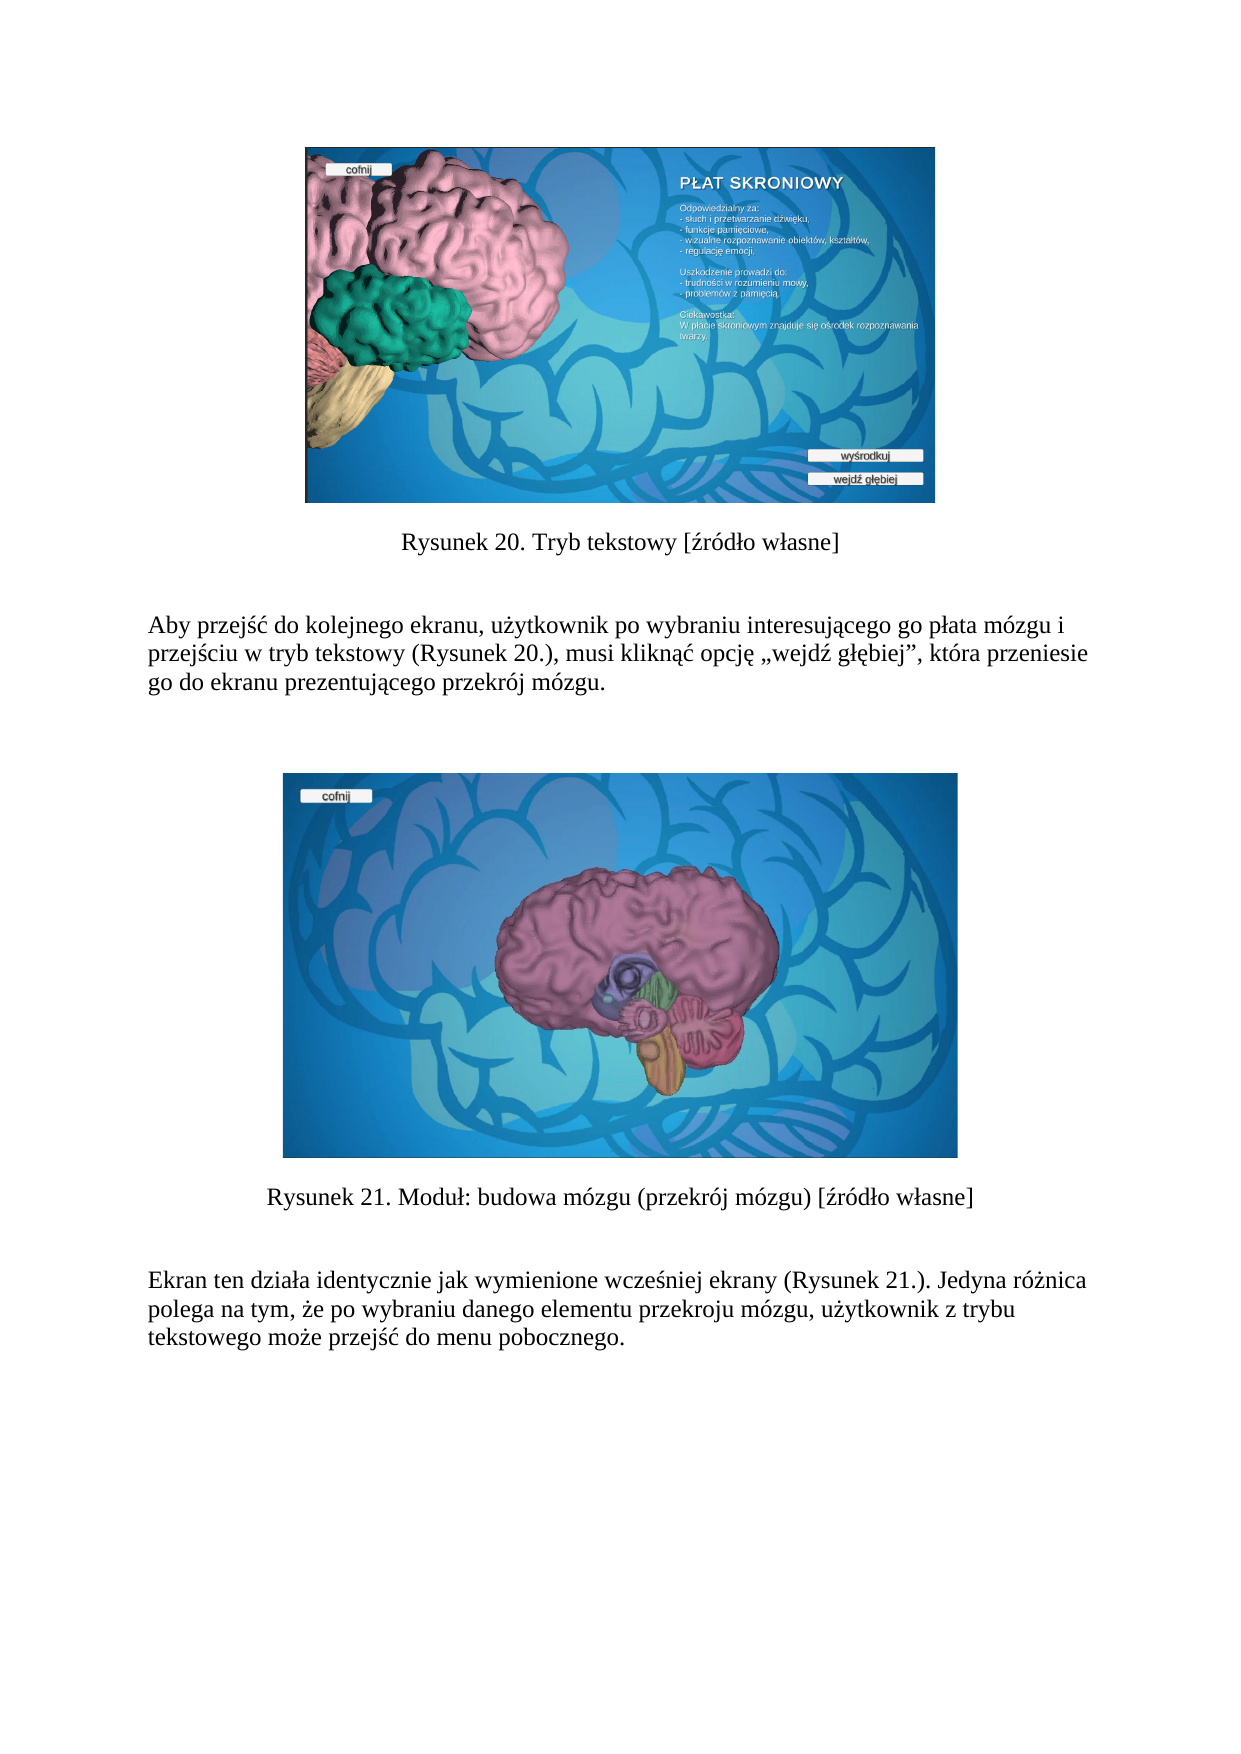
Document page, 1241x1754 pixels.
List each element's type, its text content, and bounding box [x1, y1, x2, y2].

text Rysunek 20. Tryb tekstowy [źródło własne] [148, 527, 1093, 556]
picture [305, 147, 936, 503]
picture [282, 773, 958, 1158]
text Rysunek 21. Moduł: budowa mózgu (przekrój mózgu) [źródło własne] [148, 1182, 1093, 1211]
text Ekran ten działa identycznie jak wymienione wcześniej ekrany (Rysunek 21.). Jedyna różnica polega na tym, że po wybraniu danego elementu przekroju mózgu, użytkownik z trybu tekstowego może przejść do menu pobocznego. [148, 1265, 1093, 1351]
text Aby przejść do kolejnego ekranu, użytkownik po wybraniu interesującego go płata mózgu i przejściu w tryb tekstowy (Rysunek 20.), musi kliknąć opcję „wejdź głębiej”, która przeniesie go do ekranu prezentującego przekrój mózgu. [148, 610, 1093, 696]
